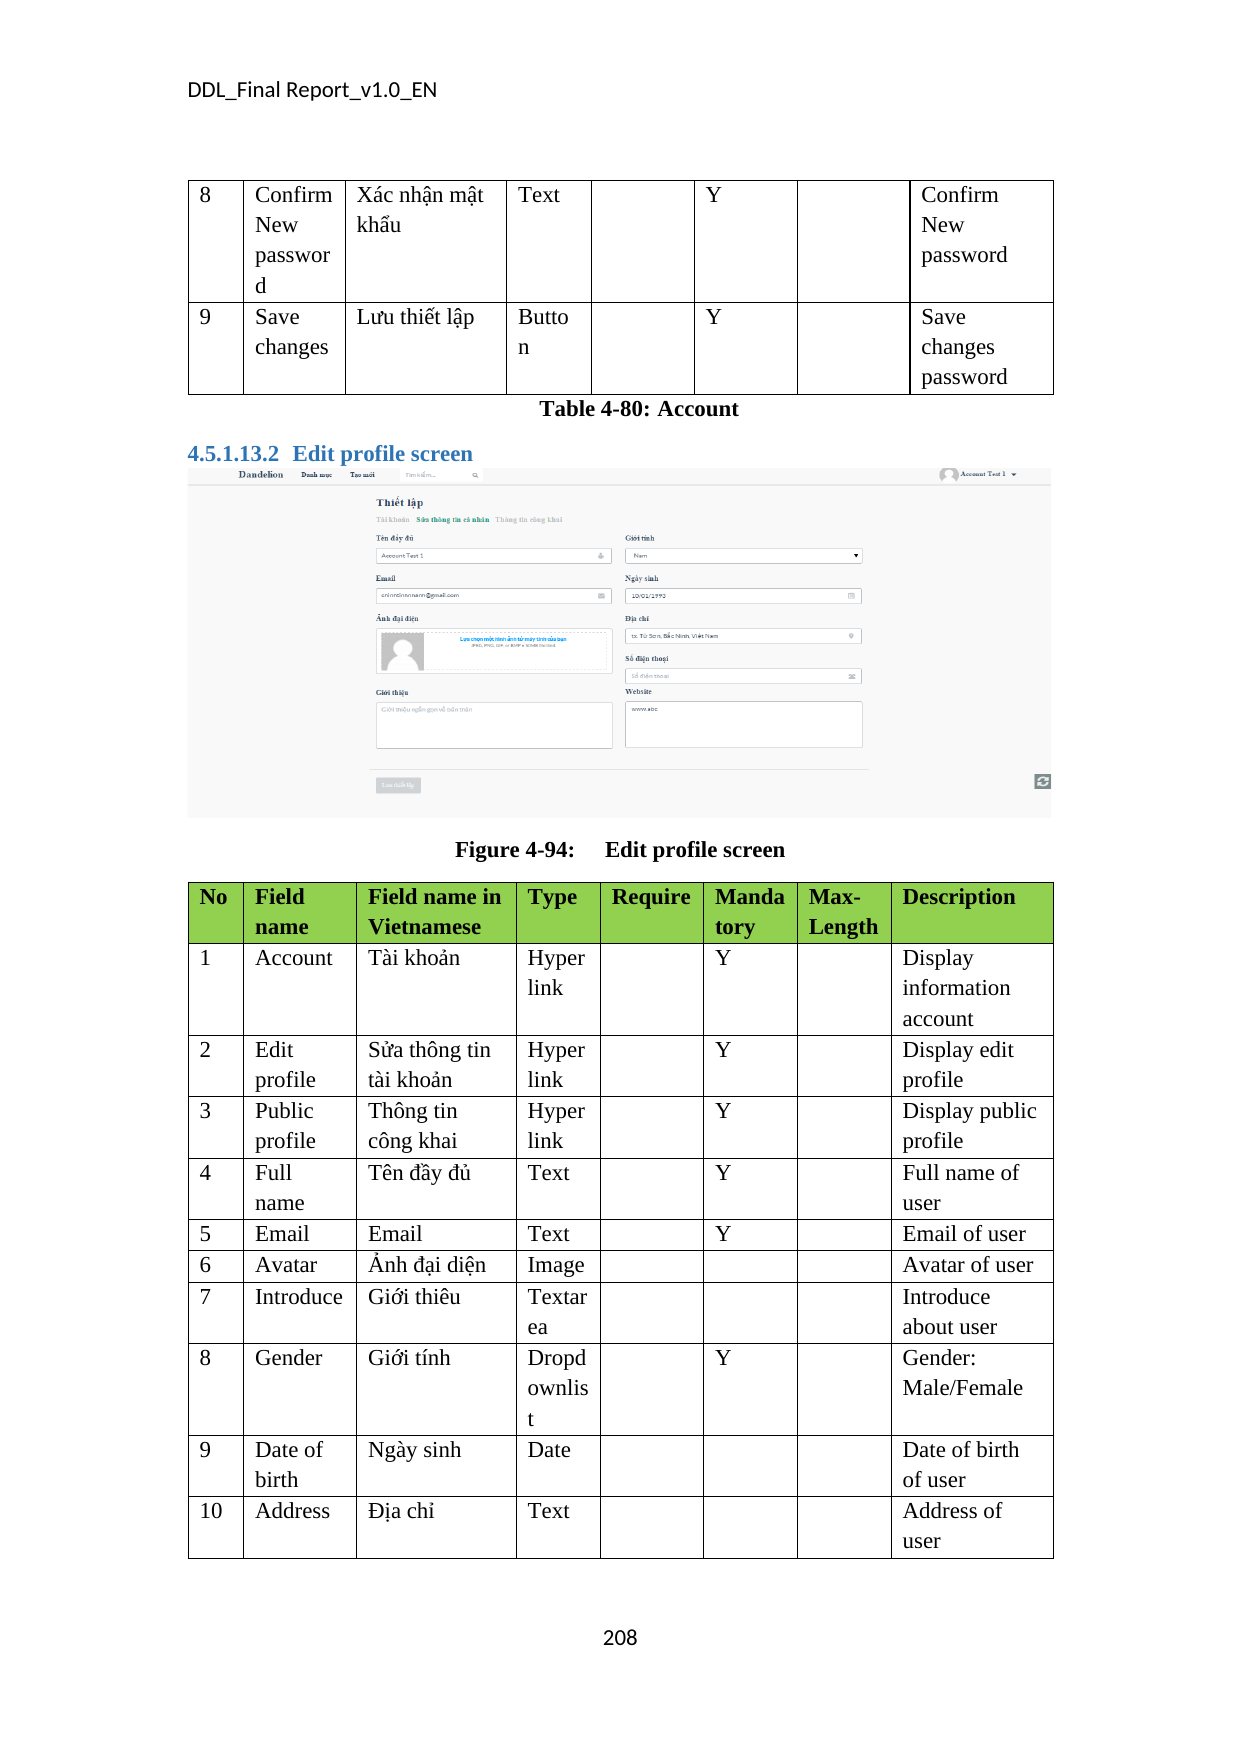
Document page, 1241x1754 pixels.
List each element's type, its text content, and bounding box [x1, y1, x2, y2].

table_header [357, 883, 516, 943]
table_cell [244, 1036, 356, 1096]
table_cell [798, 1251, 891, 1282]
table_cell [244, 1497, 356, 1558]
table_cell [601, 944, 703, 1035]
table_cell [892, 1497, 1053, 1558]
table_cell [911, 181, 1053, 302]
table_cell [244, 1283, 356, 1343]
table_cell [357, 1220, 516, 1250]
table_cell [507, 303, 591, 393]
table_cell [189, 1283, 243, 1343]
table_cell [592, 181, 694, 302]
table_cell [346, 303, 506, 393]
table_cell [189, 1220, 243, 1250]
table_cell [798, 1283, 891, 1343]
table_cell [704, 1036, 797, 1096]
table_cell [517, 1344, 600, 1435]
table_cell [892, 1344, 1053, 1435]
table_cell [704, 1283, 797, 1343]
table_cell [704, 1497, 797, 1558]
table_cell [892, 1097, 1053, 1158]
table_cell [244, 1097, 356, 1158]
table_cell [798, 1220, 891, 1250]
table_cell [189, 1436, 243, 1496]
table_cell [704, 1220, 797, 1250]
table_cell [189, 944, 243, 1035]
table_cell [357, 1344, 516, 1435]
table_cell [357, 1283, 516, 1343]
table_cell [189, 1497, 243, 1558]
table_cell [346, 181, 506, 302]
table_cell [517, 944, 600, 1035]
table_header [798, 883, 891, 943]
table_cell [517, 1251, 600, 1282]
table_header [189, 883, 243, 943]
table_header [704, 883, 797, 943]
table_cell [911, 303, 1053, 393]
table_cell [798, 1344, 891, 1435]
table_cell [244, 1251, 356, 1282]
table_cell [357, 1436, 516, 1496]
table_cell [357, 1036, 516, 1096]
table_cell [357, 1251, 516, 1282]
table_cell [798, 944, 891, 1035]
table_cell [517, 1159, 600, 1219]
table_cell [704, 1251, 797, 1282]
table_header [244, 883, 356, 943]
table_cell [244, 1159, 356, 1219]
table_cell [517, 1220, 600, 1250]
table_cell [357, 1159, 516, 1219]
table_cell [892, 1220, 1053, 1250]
text Account [225, 395, 1053, 421]
picture [187, 468, 1052, 818]
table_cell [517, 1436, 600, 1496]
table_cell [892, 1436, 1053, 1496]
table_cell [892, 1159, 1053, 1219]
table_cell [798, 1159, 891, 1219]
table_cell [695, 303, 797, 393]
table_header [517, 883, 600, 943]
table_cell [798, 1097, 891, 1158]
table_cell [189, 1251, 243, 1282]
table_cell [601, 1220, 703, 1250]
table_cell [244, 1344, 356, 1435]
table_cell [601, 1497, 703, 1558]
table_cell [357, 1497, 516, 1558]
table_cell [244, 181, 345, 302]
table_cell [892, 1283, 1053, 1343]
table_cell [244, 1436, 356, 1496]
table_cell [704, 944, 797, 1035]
subtitle Edit profile screen [187, 440, 1053, 466]
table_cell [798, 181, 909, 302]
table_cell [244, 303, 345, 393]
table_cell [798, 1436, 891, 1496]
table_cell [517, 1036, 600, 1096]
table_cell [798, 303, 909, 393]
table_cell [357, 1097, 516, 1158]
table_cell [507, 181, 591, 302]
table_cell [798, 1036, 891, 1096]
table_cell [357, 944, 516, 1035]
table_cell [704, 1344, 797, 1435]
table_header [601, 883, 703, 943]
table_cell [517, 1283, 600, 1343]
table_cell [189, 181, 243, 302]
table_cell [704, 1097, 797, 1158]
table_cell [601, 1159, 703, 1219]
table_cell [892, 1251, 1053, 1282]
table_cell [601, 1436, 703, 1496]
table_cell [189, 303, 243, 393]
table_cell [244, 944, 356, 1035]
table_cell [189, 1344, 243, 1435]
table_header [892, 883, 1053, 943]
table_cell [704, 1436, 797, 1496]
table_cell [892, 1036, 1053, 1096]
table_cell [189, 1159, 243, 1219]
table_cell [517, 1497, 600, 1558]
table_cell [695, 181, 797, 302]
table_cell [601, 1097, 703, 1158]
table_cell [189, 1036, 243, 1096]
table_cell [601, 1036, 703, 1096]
text Edit profile screen [187, 837, 1053, 863]
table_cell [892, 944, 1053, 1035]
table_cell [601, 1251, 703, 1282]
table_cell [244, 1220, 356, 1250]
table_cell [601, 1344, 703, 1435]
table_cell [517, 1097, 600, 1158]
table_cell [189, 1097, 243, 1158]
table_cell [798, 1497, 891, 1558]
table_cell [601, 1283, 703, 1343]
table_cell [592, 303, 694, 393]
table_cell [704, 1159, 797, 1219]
